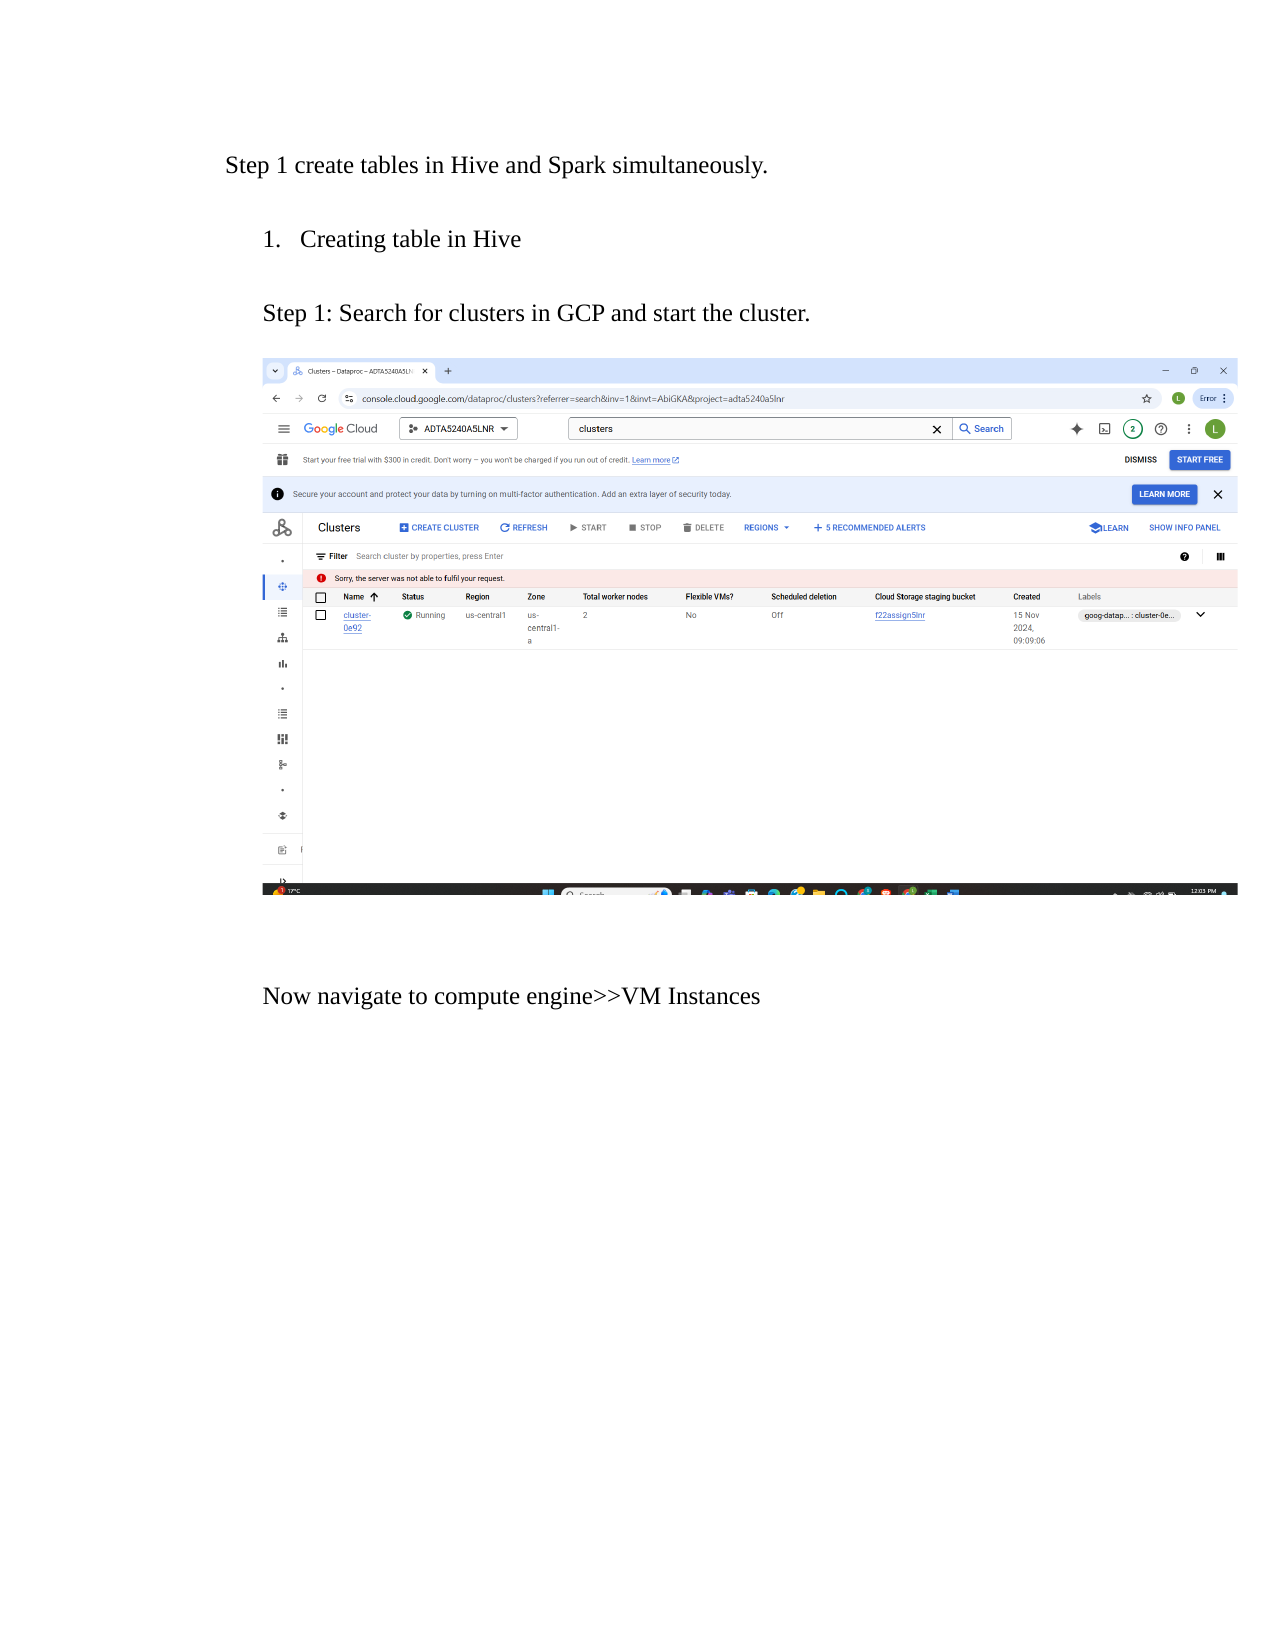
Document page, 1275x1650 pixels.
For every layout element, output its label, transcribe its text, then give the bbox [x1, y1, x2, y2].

list Creating table in Hive [262, 224, 1125, 253]
text Step 1: Search for clusters in GCP and start the cluster. Now navigate to compute engine>>VM Instances [262, 298, 1125, 358]
text Step 1: Search for clusters in GCP and start the cluster. Now navigate to compute engine>>VM Instances [262, 895, 1125, 1009]
picture [262, 358, 1238, 895]
text Step 1 create tables in Hive and Spark simultaneously. [225, 150, 1125, 179]
